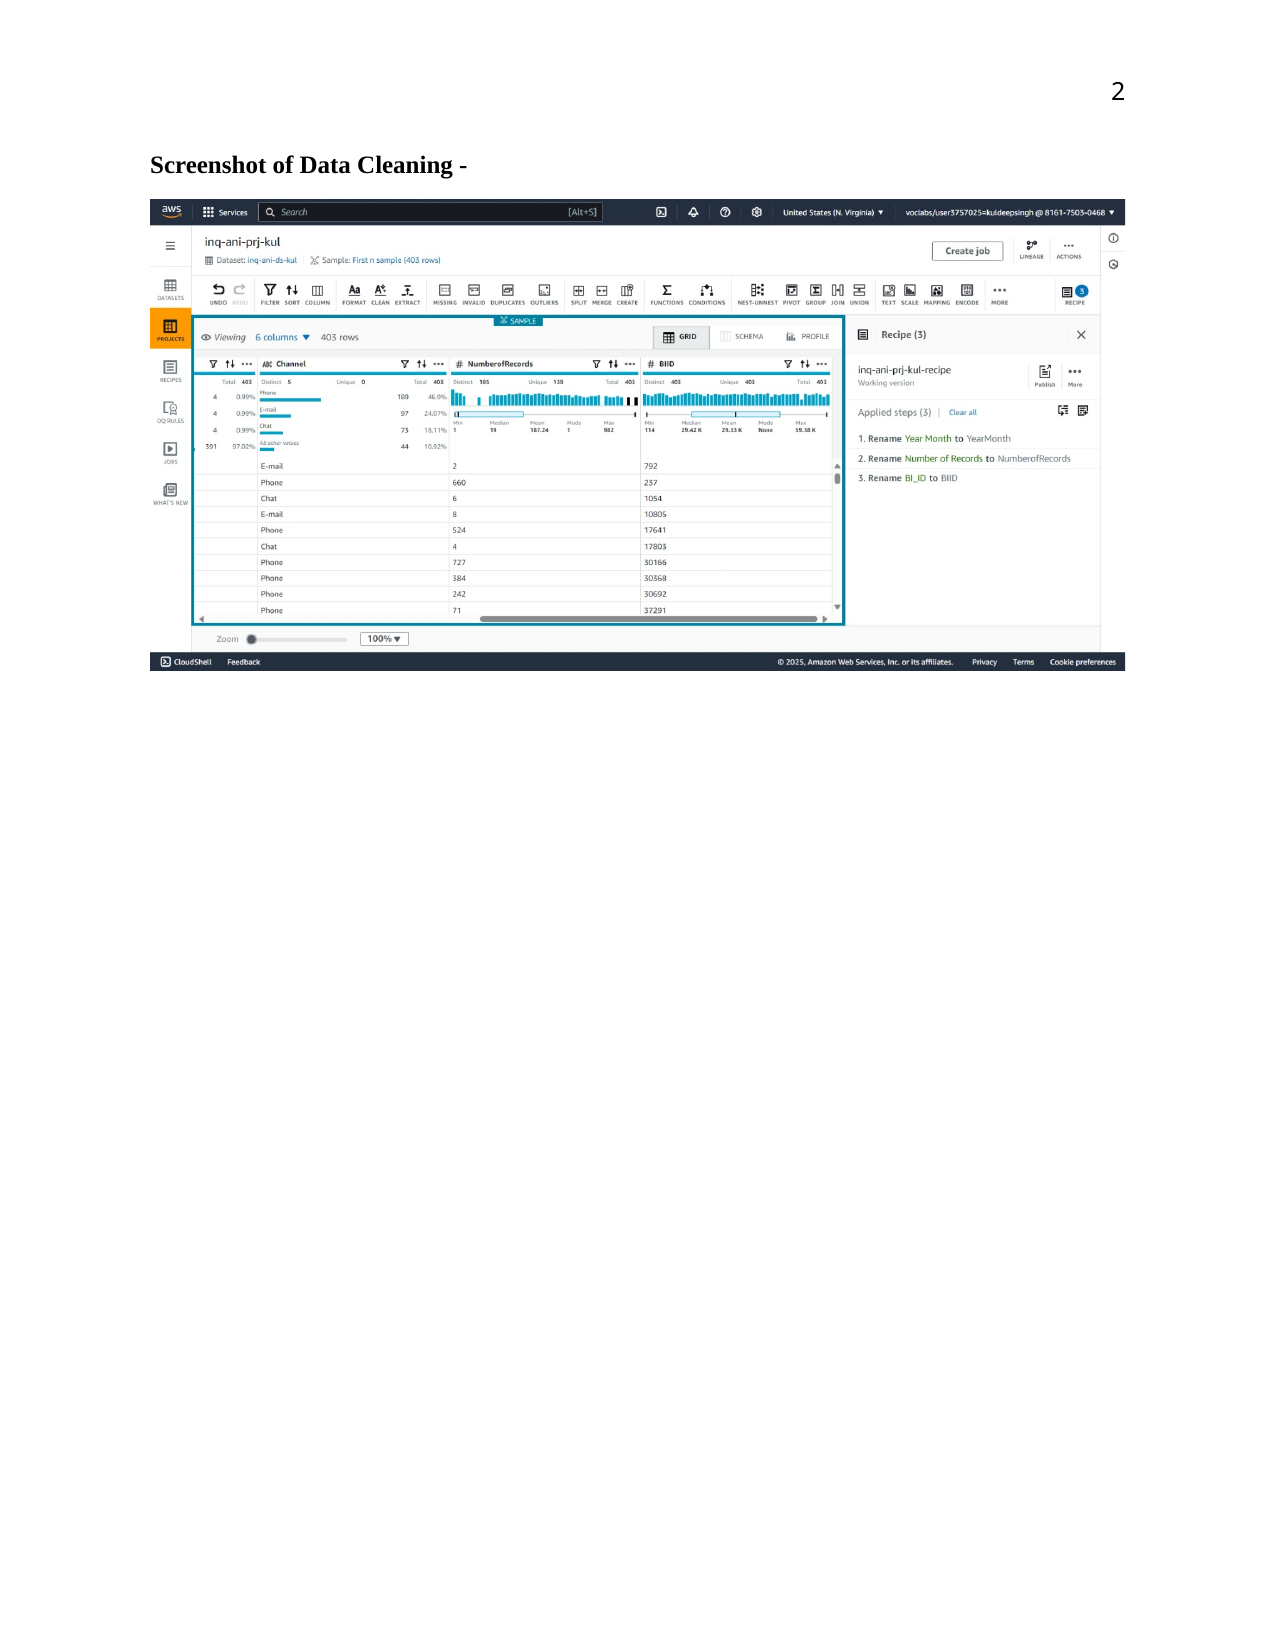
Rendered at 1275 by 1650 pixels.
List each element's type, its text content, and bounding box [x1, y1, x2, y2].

picture [150, 199, 1125, 671]
text Screenshot of Data Cleaning - [150, 150, 1125, 179]
